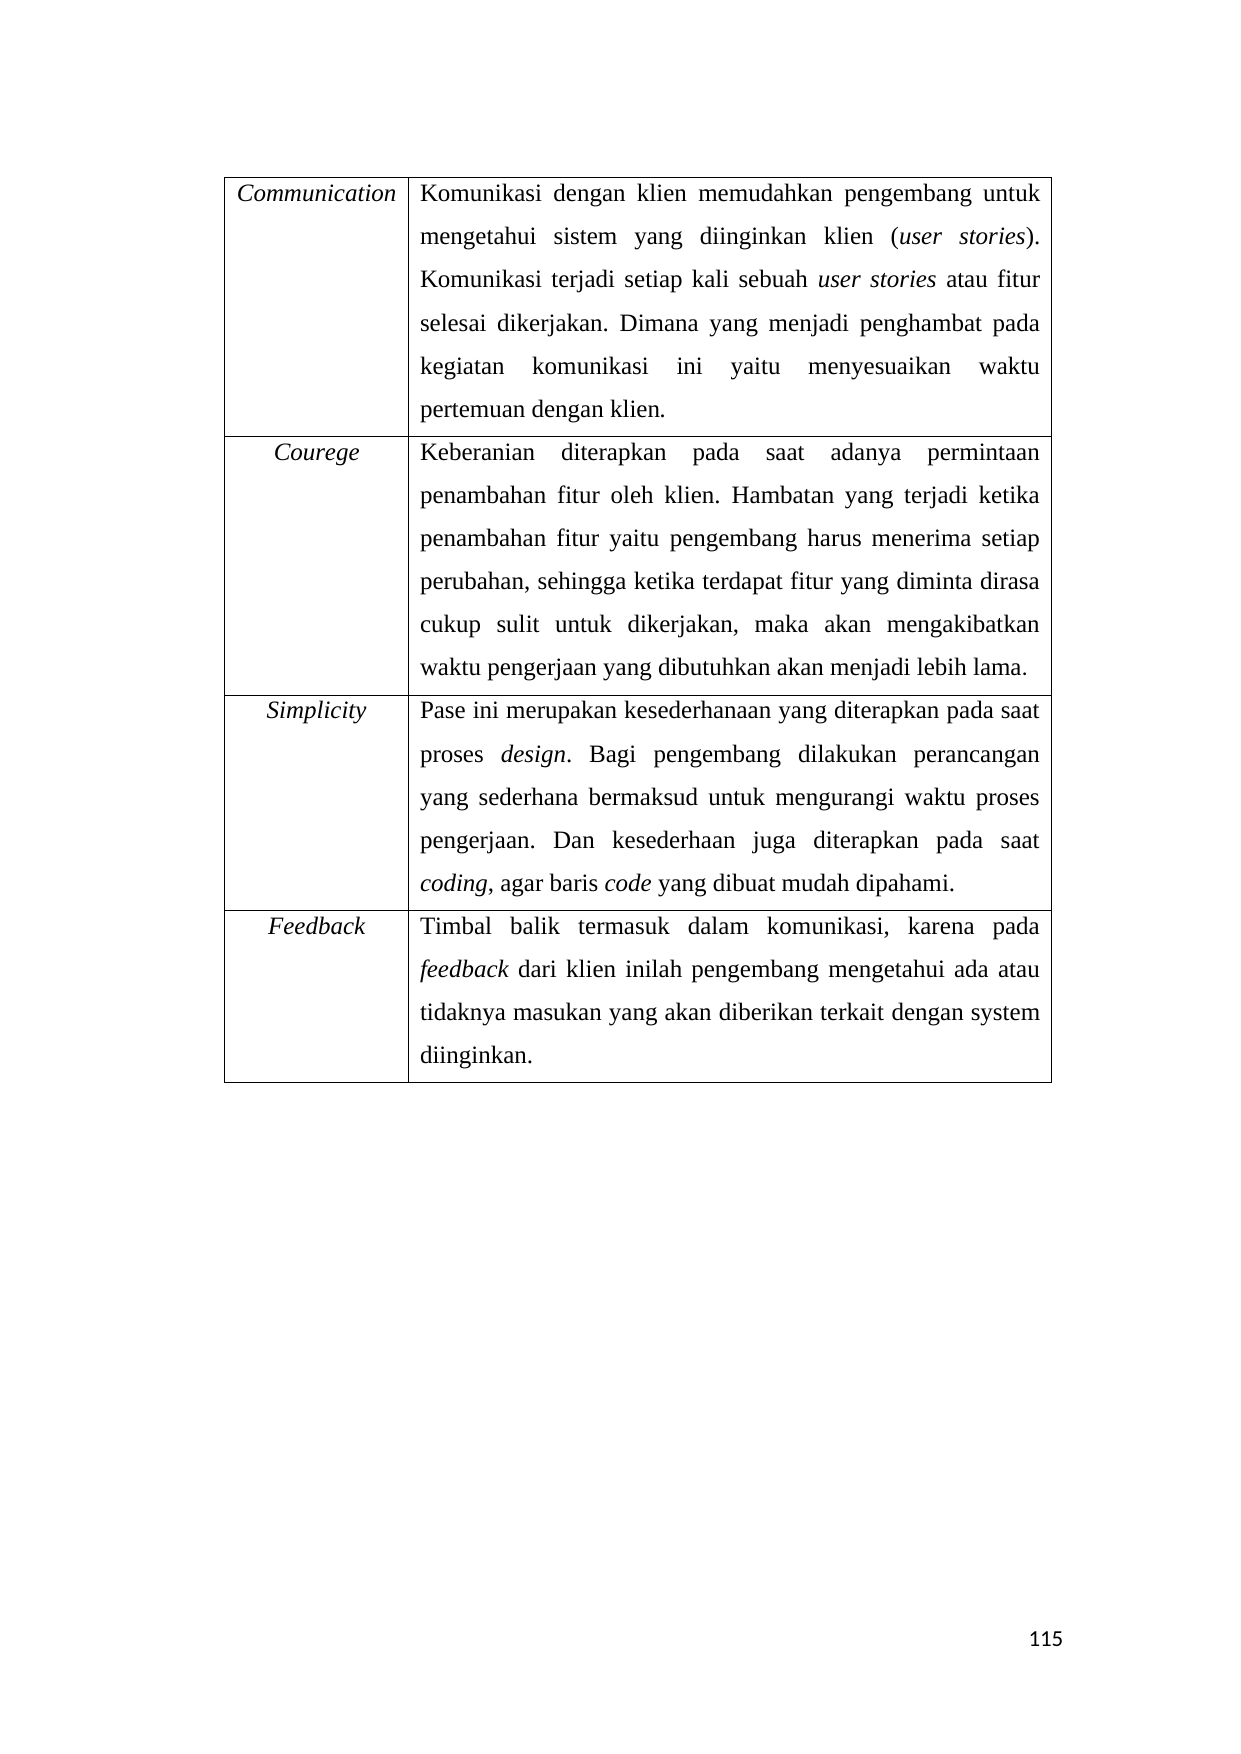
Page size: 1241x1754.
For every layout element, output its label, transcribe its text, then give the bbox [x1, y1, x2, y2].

table_cell Simplicity [225, 696, 408, 910]
table_cell Pase ini merupakan kesederhanaan yang diterapkan pada saat proses design. Bagi pengembang dilakukan perancangan yang sederhana bermaksud untuk mengurangi waktu proses pengerjaan. Dan kesederhaan juga diterapkan pada saat coding, agar baris code yang dibuat mudah dipahami. [409, 696, 1051, 910]
table_cell Courege [225, 437, 408, 694]
table_cell Communication [225, 178, 408, 436]
table_cell Timbal balik termasuk dalam komunikasi, karena pada feedback dari klien inilah pengembang mengetahui ada atau tidaknya masukan yang akan diberikan terkait dengan system diinginkan. [409, 911, 1051, 1082]
table_cell Feedback [225, 911, 408, 1082]
table_cell Keberanian diterapkan pada saat adanya permintaan penambahan fitur oleh klien. Hambatan yang terjadi ketika penambahan fitur yaitu pengembang harus menerima setiap perubahan, sehingga ketika terdapat fitur yang diminta dirasa cukup sulit untuk dikerjakan, maka akan mengakibatkan waktu pengerjaan yang dibutuhkan akan menjadi lebih lama. [409, 437, 1051, 694]
table_cell Komunikasi dengan klien memudahkan pengembang untuk mengetahui sistem yang diinginkan klien (user stories). Komunikasi terjadi setiap kali sebuah user stories atau fitur selesai dikerjakan. Dimana yang menjadi penghambat pada kegiatan komunikasi ini yaitu menyesuaikan waktu pertemuan dengan klien. [409, 178, 1051, 436]
